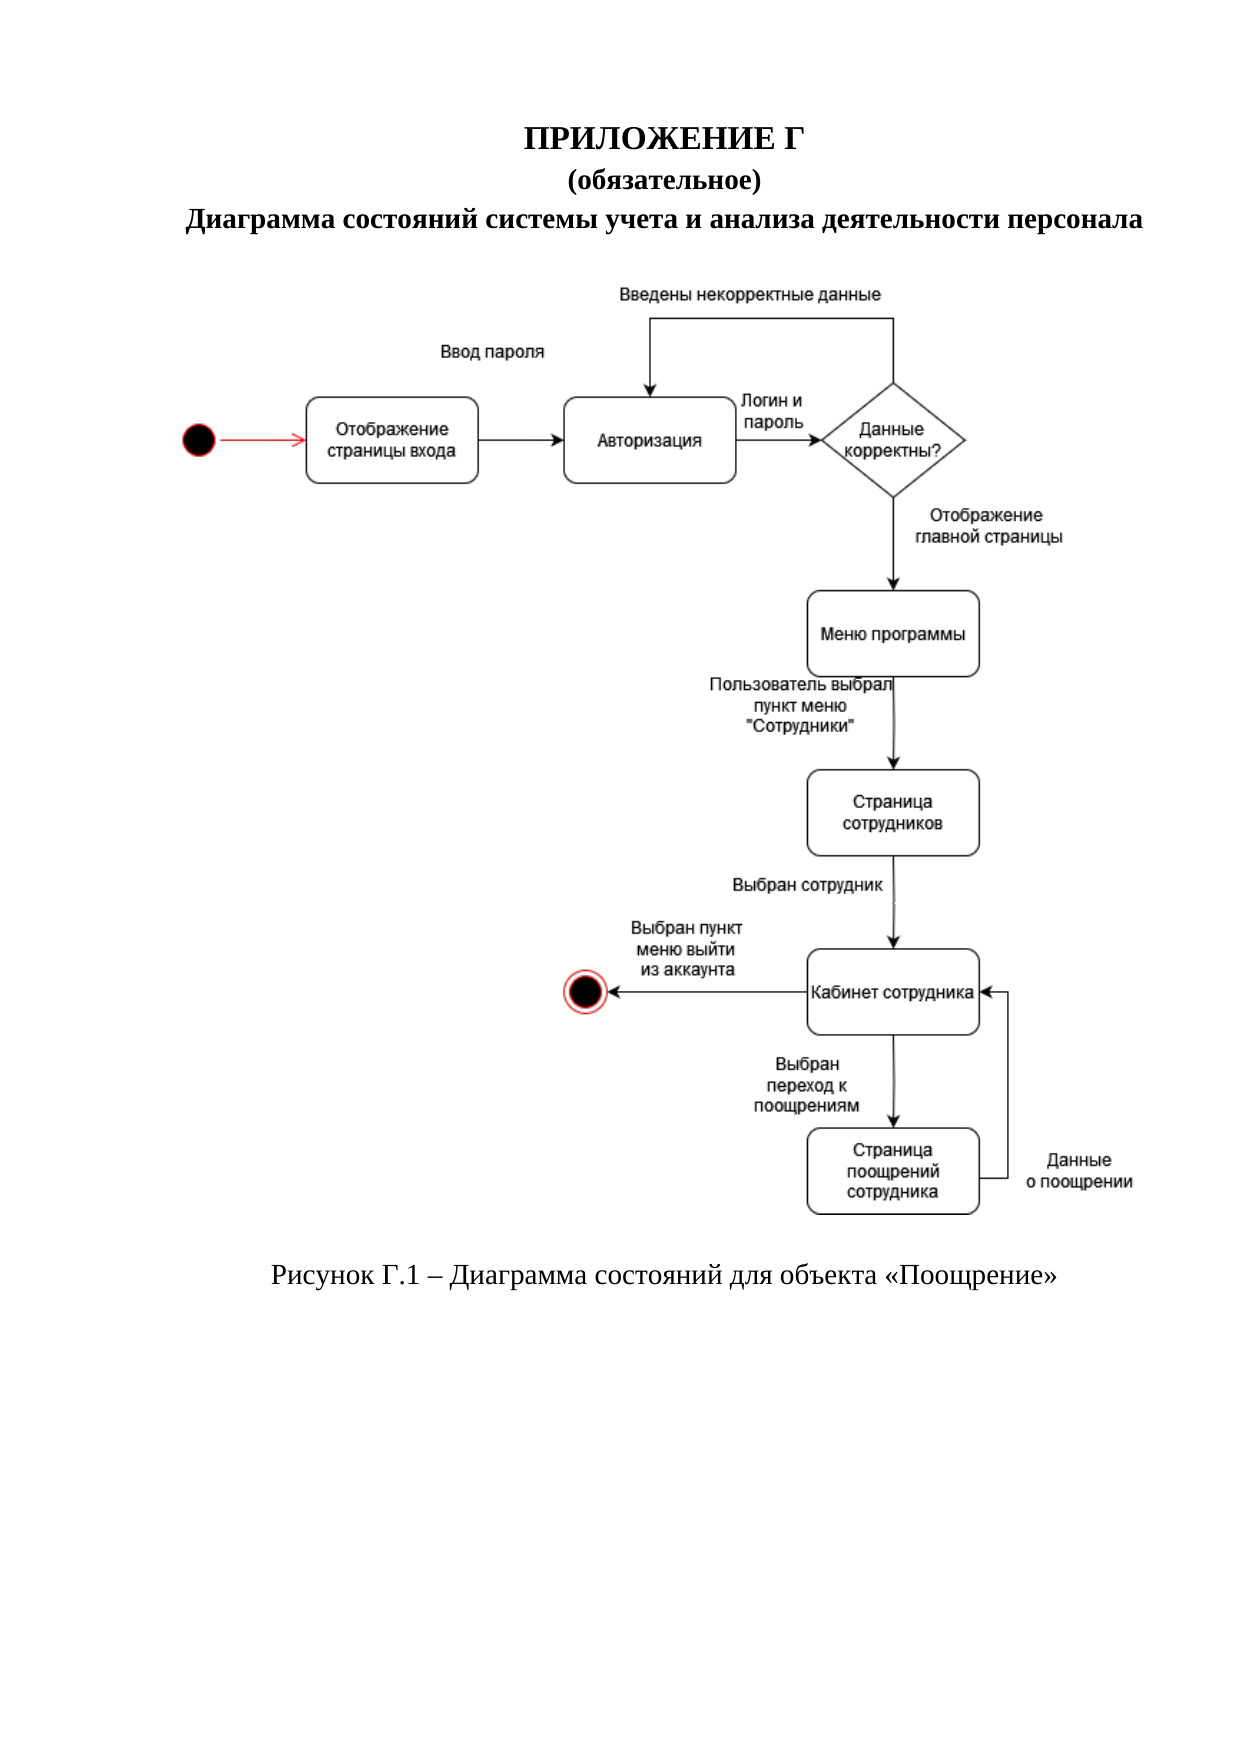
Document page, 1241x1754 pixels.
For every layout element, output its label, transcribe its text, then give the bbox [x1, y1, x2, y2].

picture [177, 272, 1152, 1215]
text Диаграмма состояний системы учета и анализа деятельности персонала [177, 201, 1152, 234]
text Рисунок Г.1 – Диаграмма состояний для объекта «Поощрение» [177, 1257, 1152, 1291]
text (обязательное) [177, 162, 1152, 196]
text ПРИЛОЖЕНИЕ Г [177, 118, 1152, 156]
